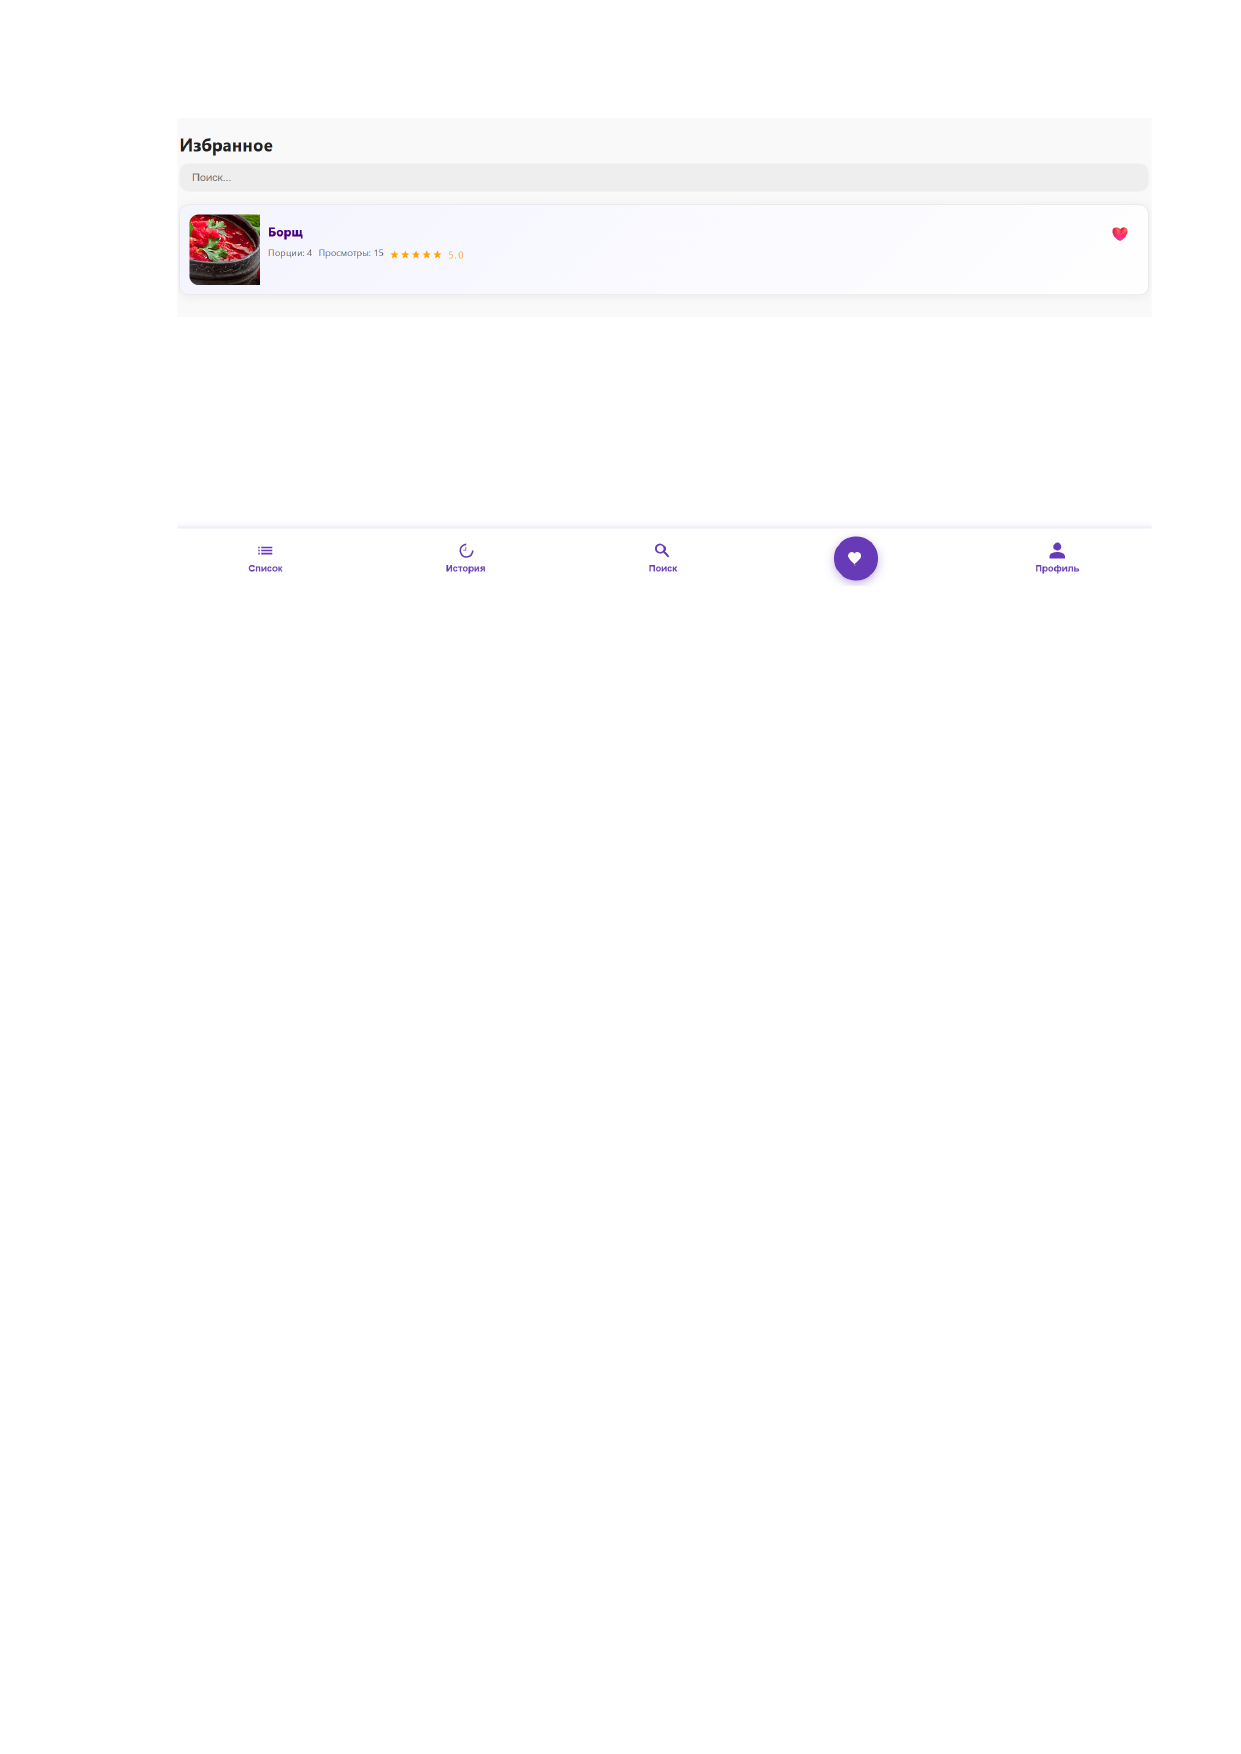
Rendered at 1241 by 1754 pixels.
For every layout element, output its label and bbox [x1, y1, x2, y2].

picture [177, 118, 1152, 586]
